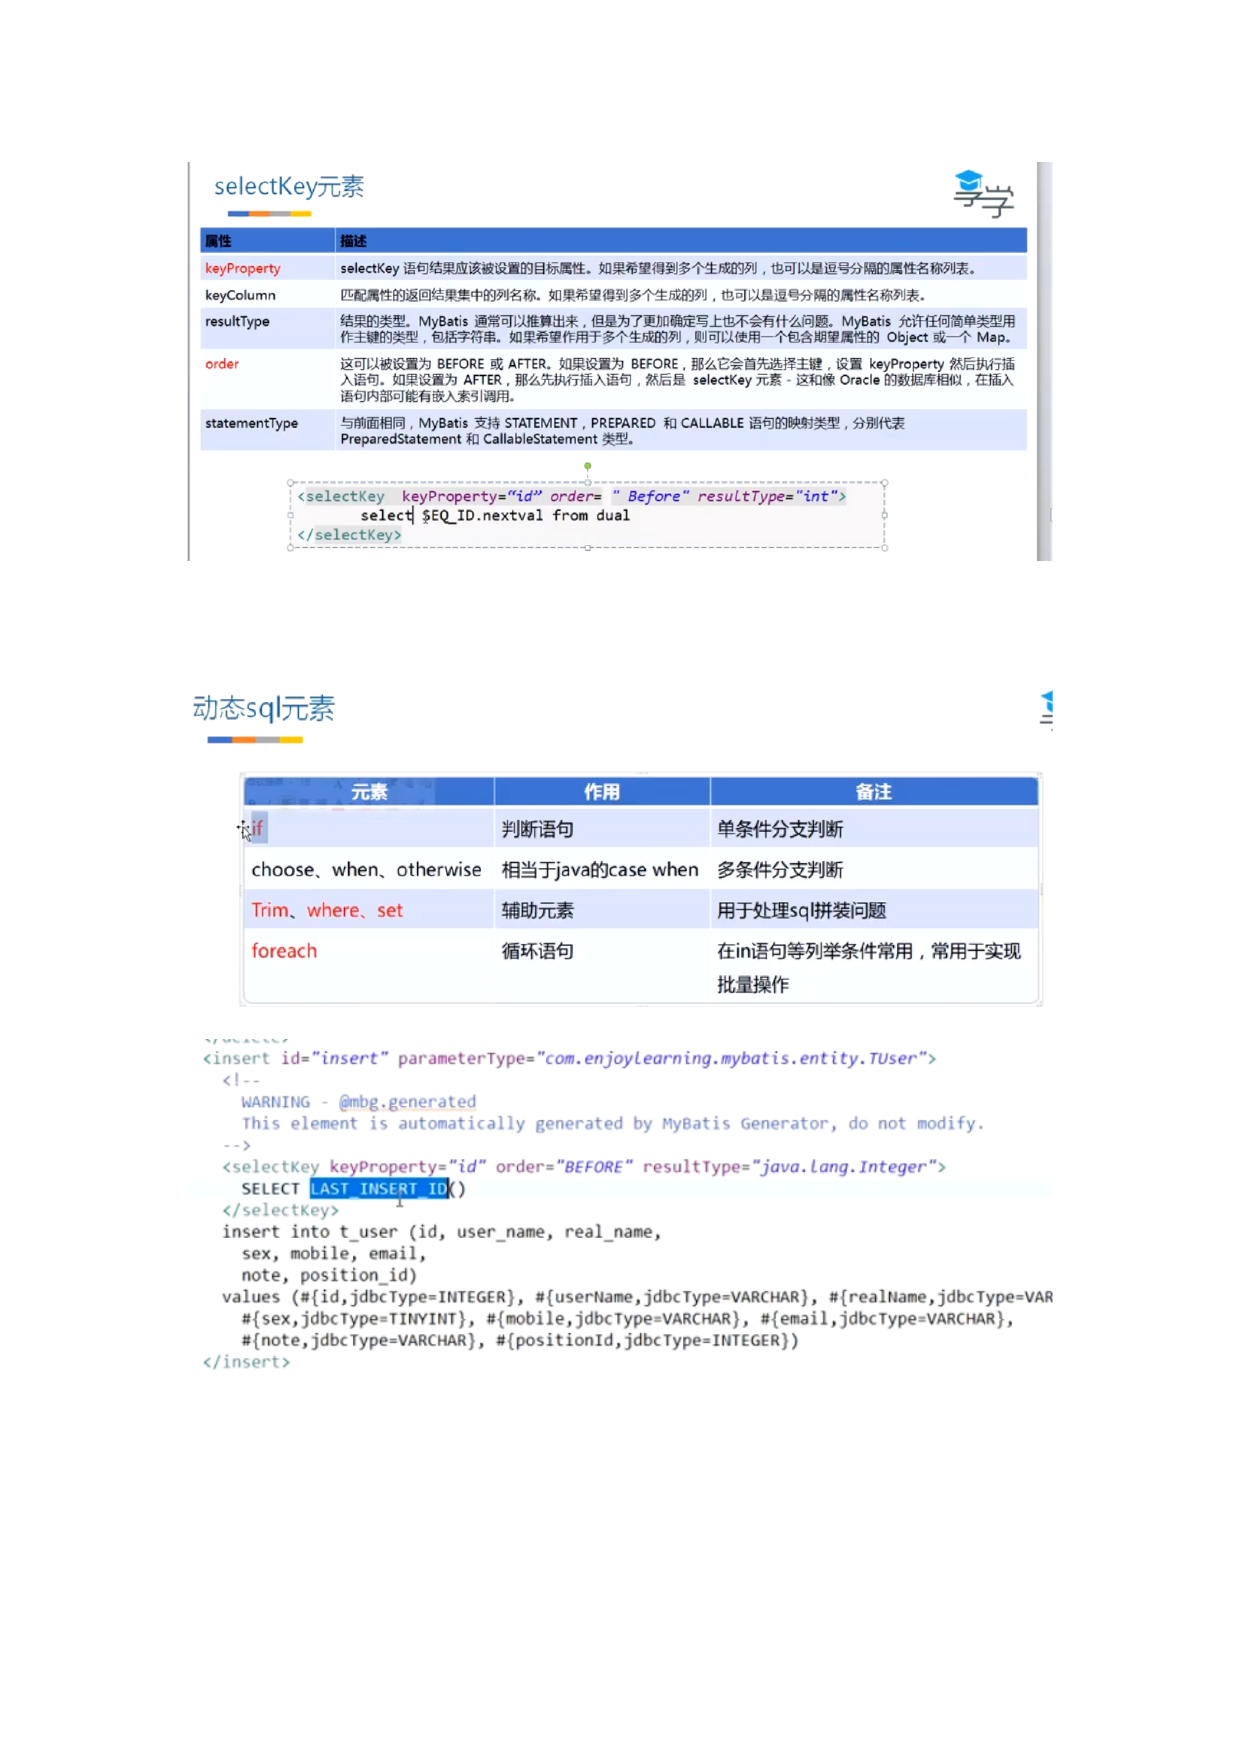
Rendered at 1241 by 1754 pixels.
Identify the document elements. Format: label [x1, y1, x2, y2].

picture [187, 162, 1053, 561]
picture [187, 682, 1053, 1007]
picture [187, 1039, 1053, 1371]
